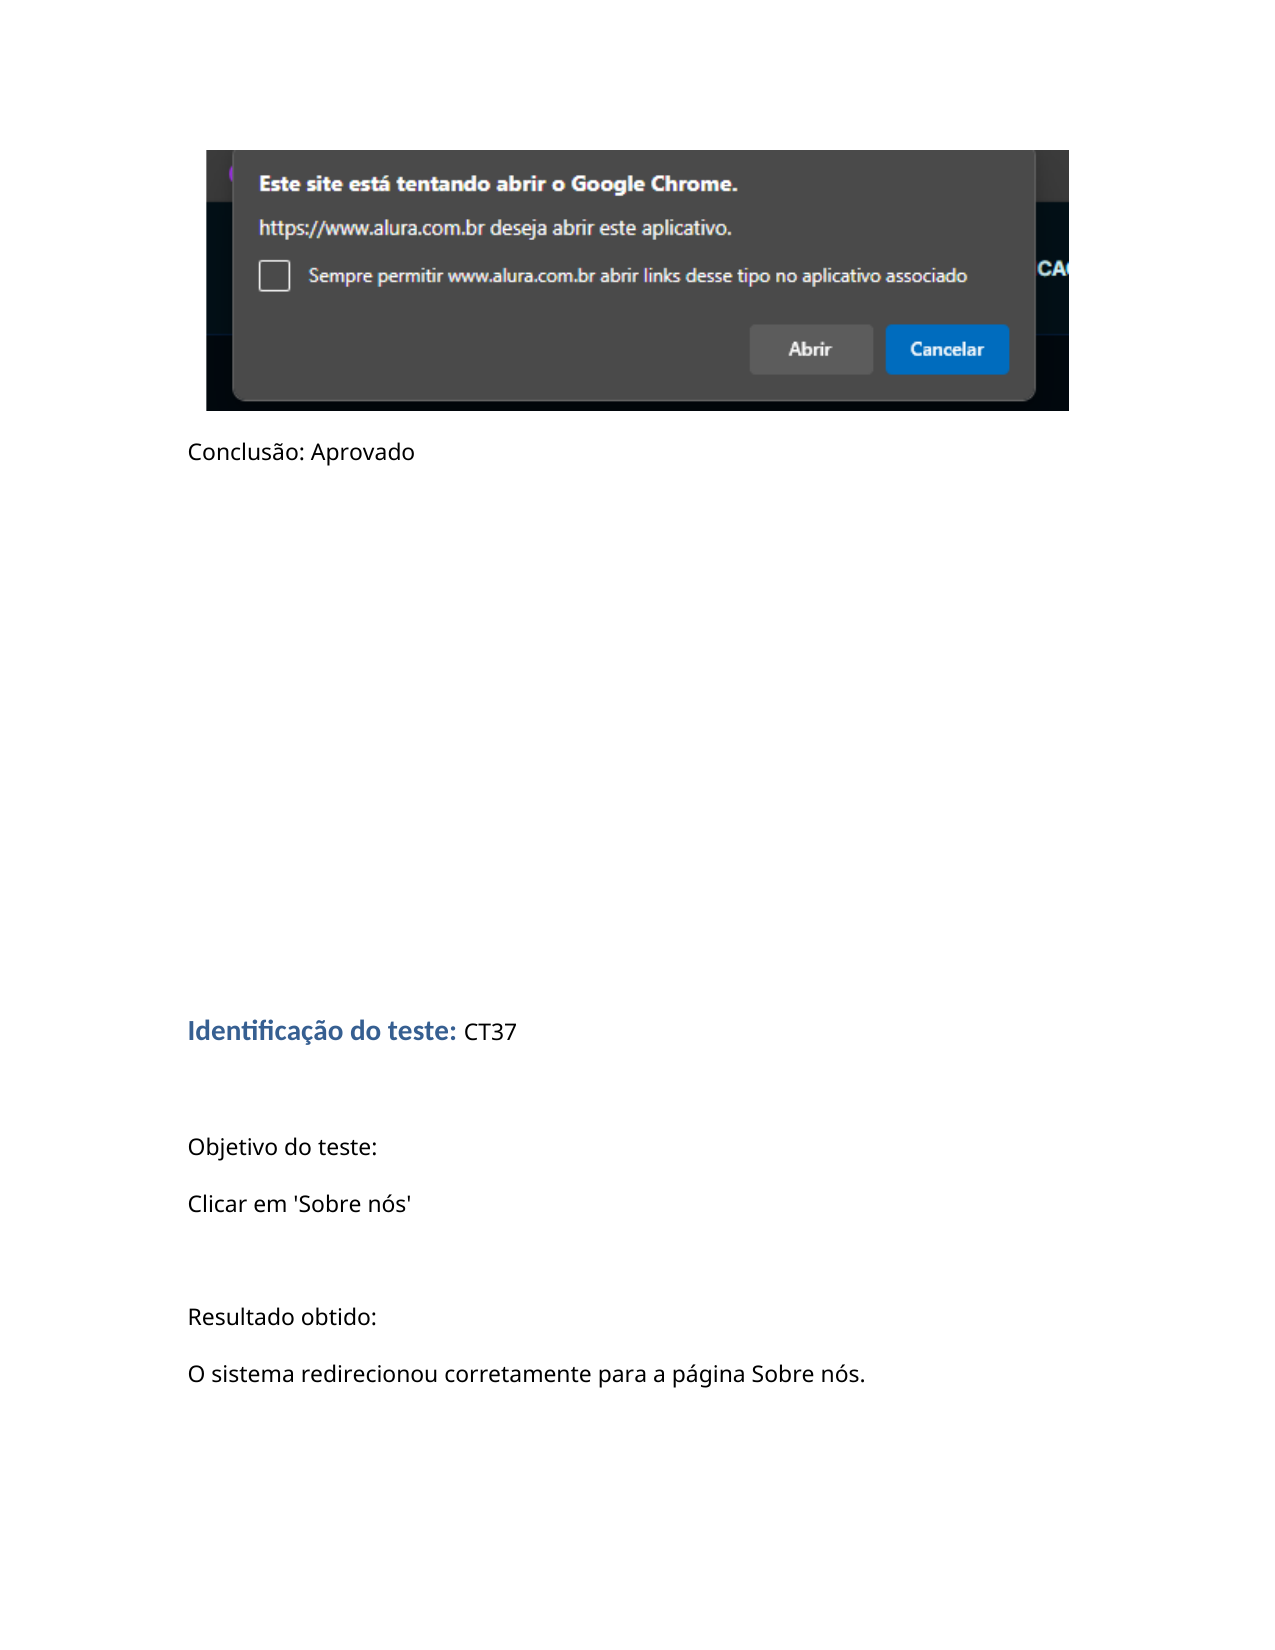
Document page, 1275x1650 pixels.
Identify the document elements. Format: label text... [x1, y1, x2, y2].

text O sistema redirecionou corretamente para a página Sobre nós. [187, 1358, 1087, 1389]
text Clicar em 'Sobre nós' [187, 1187, 1087, 1219]
text Objetivo do teste: [187, 1131, 1087, 1162]
text Identificação do teste: CT37 [187, 1012, 1087, 1048]
text Resultado obtido: [187, 1301, 1087, 1332]
text Conclusão: Aprovado [187, 436, 1087, 467]
